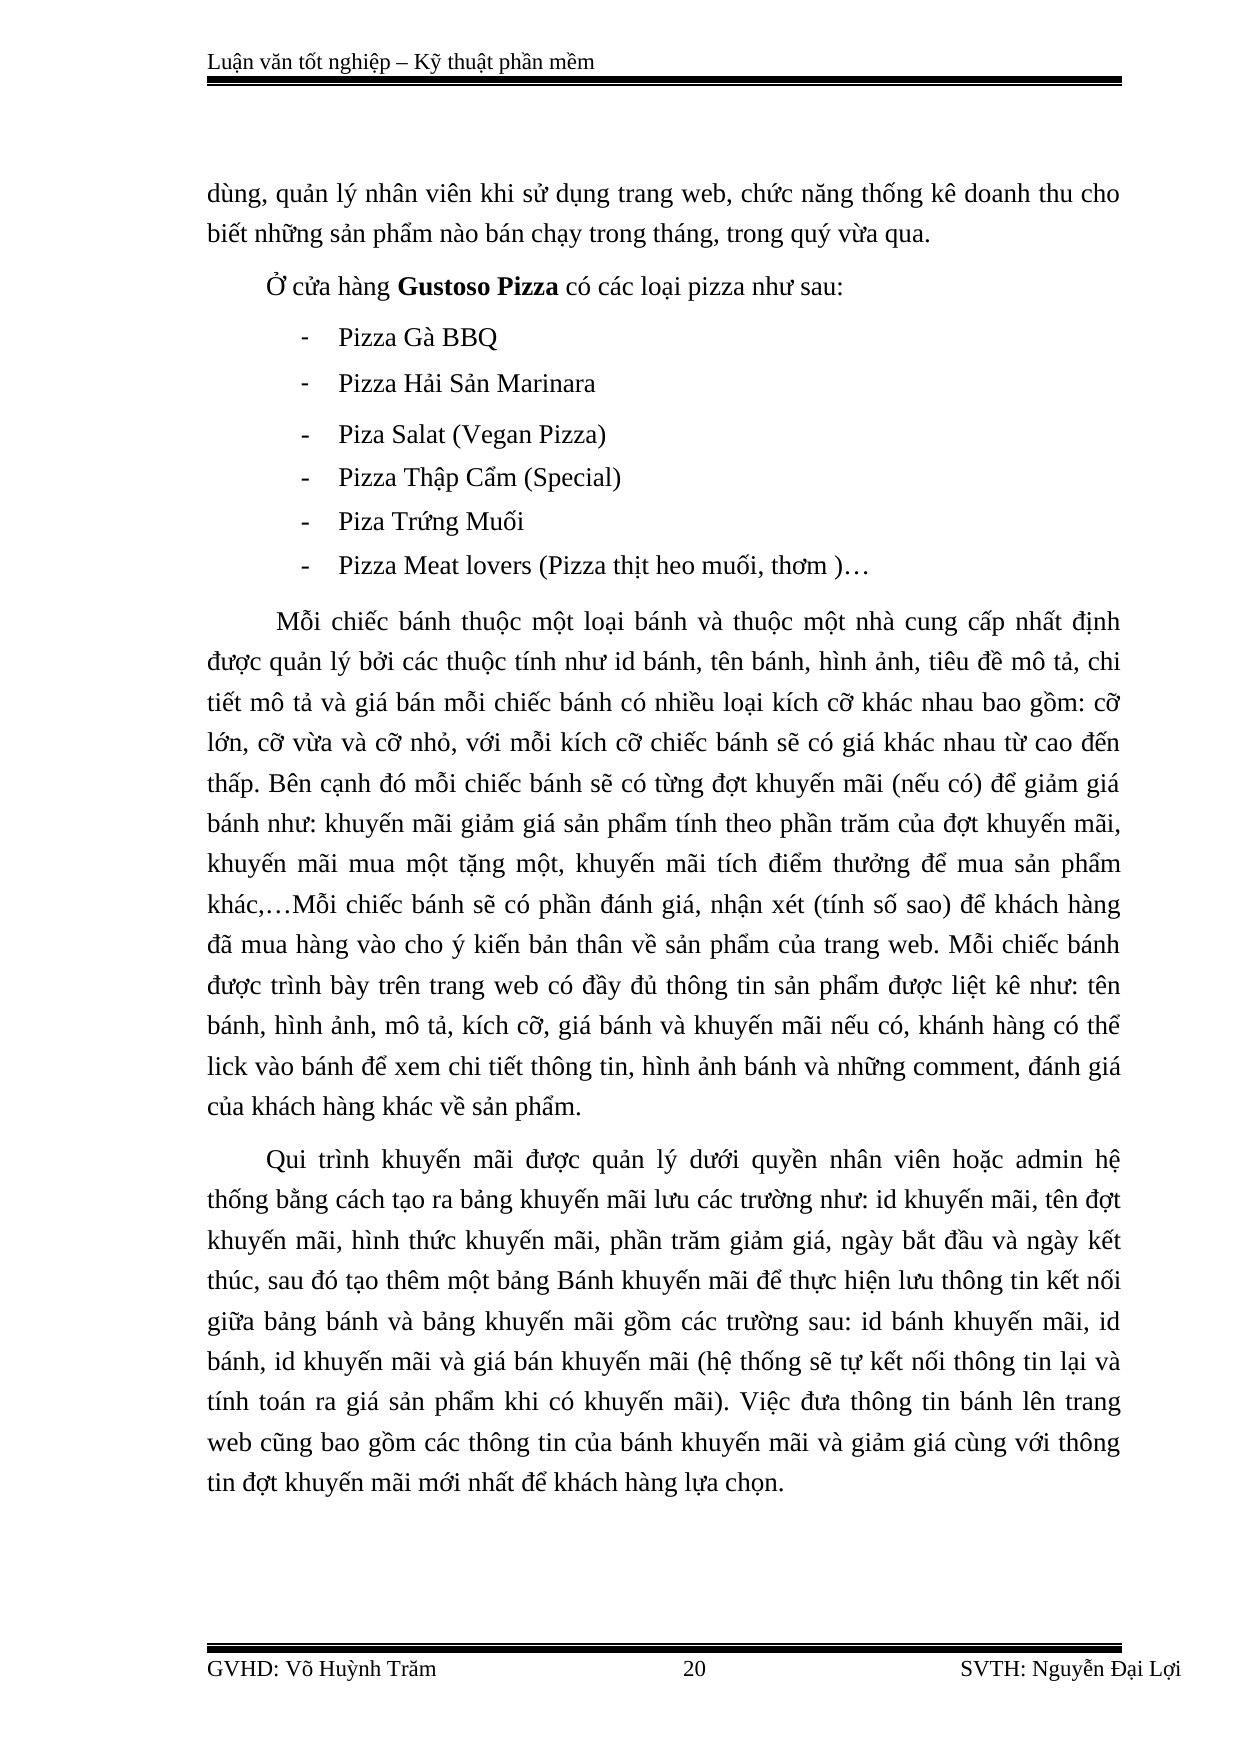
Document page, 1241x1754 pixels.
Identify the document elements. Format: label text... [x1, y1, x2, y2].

text Mỗi chiếc bánh thuộc một loại bánh và thuộc một nhà cung cấp nhất định được quản lý bởi các thuộc tính như id bánh, tên bánh, hình ảnh, tiêu đề mô tả, chi tiết mô tả và giá bán mỗi chiếc bánh có nhiều loại kích cỡ khác nhau bao gồm: cỡ lớn, cỡ vừa và cỡ nhỏ, với mỗi kích cỡ chiếc bánh sẽ có giá khác nhau từ cao đến thấp. Bên cạnh đó mỗi chiếc bánh sẽ có từng đợt khuyến mãi (nếu có) để giảm giá bánh như: khuyến mãi giảm giá sản phẩm tính theo phần trăm của đợt khuyến mãi, khuyến mãi mua một tặng một, khuyến mãi tích điểm thưởng để mua sản phẩm khác,…Mỗi chiếc bánh sẽ có phần đánh giá, nhận xét (tính số sao) để khách hàng đã mua hàng vào cho ý kiến bản thân về sản phẩm của trang web. Mỗi chiếc bánh được trình bày trên trang web có đầy đủ thông tin sản phẩm được liệt kê như: tên bánh, hình ảnh, mô tả, kích cỡ, giá bánh và khuyến mãi nếu có, khánh hàng có thể lick vào bánh để xem chi tiết thông tin, hình ảnh bánh và những comment, đánh giá của khách hàng khác về sản phẩm. [207, 605, 1122, 1121]
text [207, 177, 1122, 249]
list Piza Trứng Muối [301, 505, 1122, 536]
text Ở cửa hàng Gustoso Pizza có các loại pizza như sau: [207, 271, 1122, 302]
list Pizza Hải Sản Marinara [301, 366, 1122, 399]
list Pizza Meat lovers (Pizza thịt heo muối, thơm )… [301, 549, 1122, 580]
text Qui trình khuyến mãi được quản lý dưới quyền nhân viên hoặc admin hệ thống bằng cách tạo ra bảng khuyến mãi lưu các trường như: id khuyến mãi, tên đợt khuyến mãi, hình thức khuyến mãi, phần trăm giảm giá, ngày bắt đầu và ngày kết thúc, sau đó tạo thêm một bảng Bánh khuyến mãi để thực hiện lưu thông tin kết nối giữa bảng bánh và bảng khuyến mãi gồm các trường sau: id bánh khuyến mãi, id bánh, id khuyến mãi và giá bán khuyến mãi (hệ thống sẽ tự kết nối thông tin lại và tính toán ra giá sản phẩm khi có khuyến mãi). Việc đưa thông tin bánh lên trang web cũng bao gồm các thông tin của bánh khuyến mãi và giảm giá cùng với thông tin đợt khuyến mãi mới nhất để khách hàng lựa chọn. [207, 1143, 1122, 1497]
list Pizza Thập Cẩm (Special) [301, 462, 1122, 493]
list Piza Salat (Vegan Pizza) [301, 418, 1122, 449]
list Pizza Gà BBQ [301, 320, 1122, 353]
